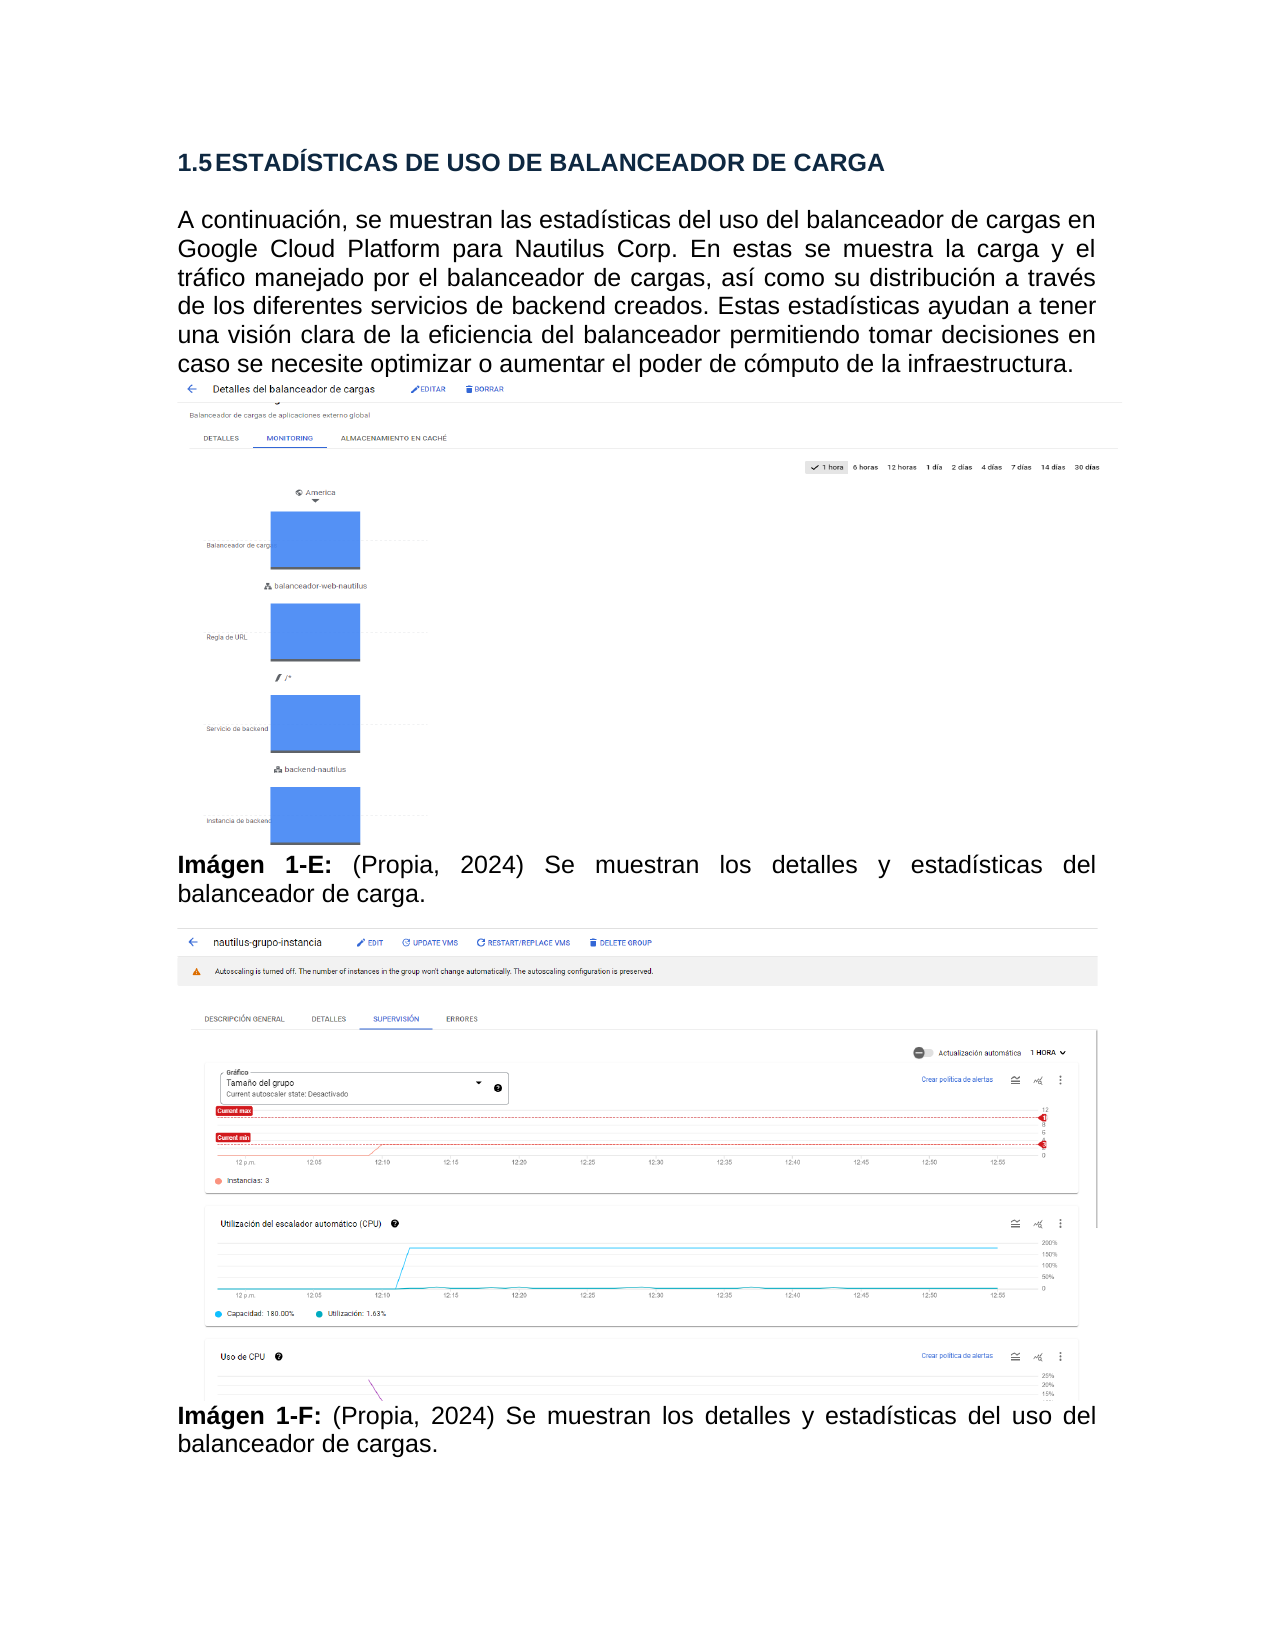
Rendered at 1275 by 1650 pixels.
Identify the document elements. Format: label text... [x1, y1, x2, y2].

picture [177, 377, 1123, 850]
text Imágen 1-F: (Propia, 2024) Se muestran los detalles y estadísticas del uso del balanceador de cargas. [177, 1401, 1098, 1458]
subtitle ESTADÍSTICAS DE USO DE BALANCEADOR DE CARGA [177, 148, 1098, 176]
text A continuación, se muestran las estadísticas del uso del balanceador de cargas en Google Cloud Platform para Nautilus Corp. En estas se muestra la carga y el tráfico manejado por el balanceador de cargas, así como su distribución a través de los diferentes servicios de backend creados. Estas estadísticas ayudan a tener una visión clara de la eficiencia del balanceador permitiendo tomar decisiones en caso se necesite optimizar o aumentar el poder de cómputo de la infraestructura. [177, 205, 1098, 377]
picture [177, 928, 1098, 1401]
text Imágen 1-E: (Propia, 2024) Se muestran los detalles y estadísticas del balanceador de carga. [177, 850, 1098, 907]
